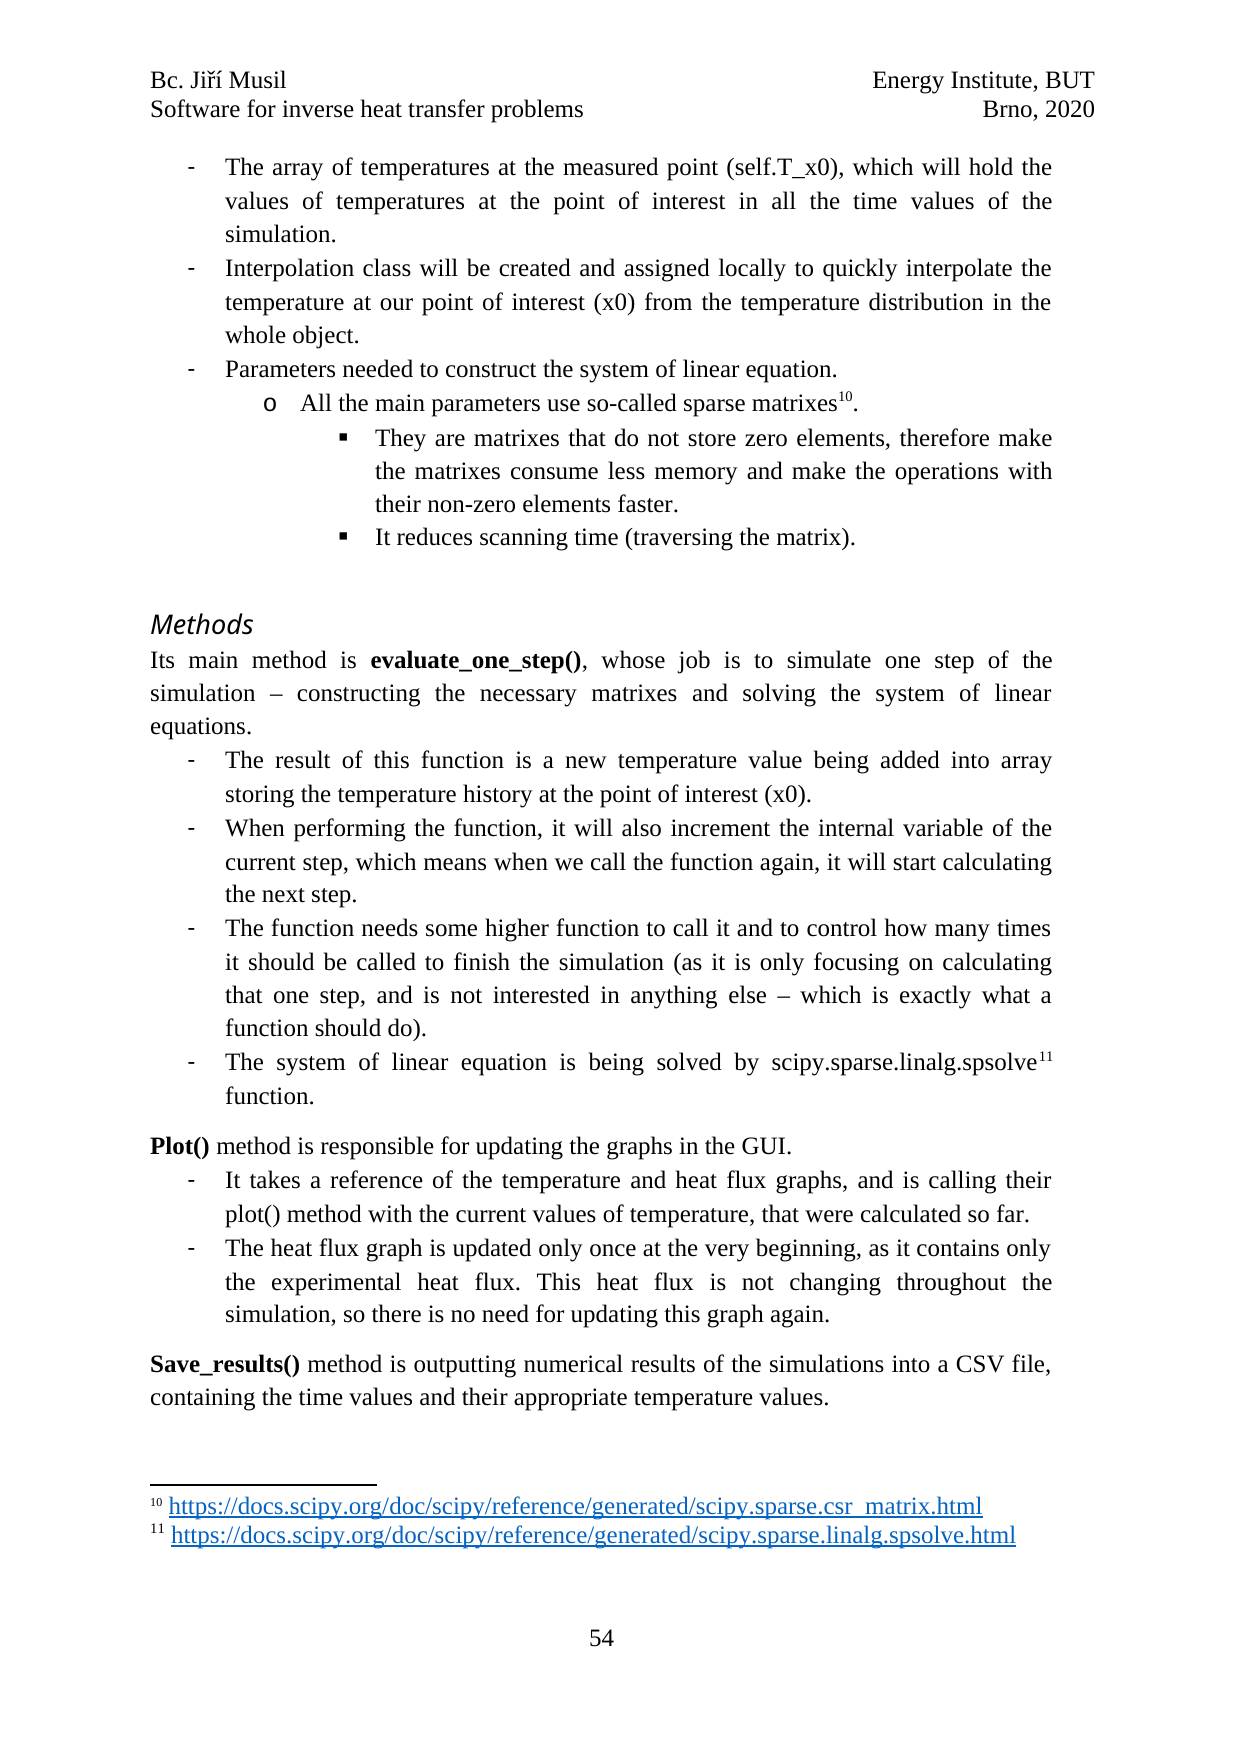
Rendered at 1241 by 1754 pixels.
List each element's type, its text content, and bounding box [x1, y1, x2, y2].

list The system of linear equation is being solved by scipy.sparse.linalg.spsolve function. [187, 1046, 1053, 1110]
list Interpolation class will be created and assigned locally to quickly interpolate the temperature at our point of interest (x0) from the temperature distribution in the whole object. [187, 252, 1053, 349]
list All the main parameters use so-called sparse matrixes. [262, 388, 1053, 419]
list Parameters needed to construct the system of linear equation. [187, 353, 1053, 383]
list The array of temperatures at the measured point (self.T_x0), which will hold the values of temperatures at the point of interest in all the time values of the simulation. [187, 151, 1053, 248]
text Plot() method is responsible for updating the graphs in the GUI. [150, 1131, 1053, 1160]
text Save_results() method is outputting numerical results of the simulations into a CSV file, containing the time values and their appropriate temperature values. [150, 1349, 1053, 1411]
list When performing the function, it will also increment the internal variable of the current step, which means when we call the function again, it will start calculating the next step. [187, 812, 1053, 908]
list The function needs some higher function to call it and to control how many times it should be called to finish the simulation (as it is only focusing on calculating that one step, and is not interested in anything else – which is exactly what a function should do). [187, 913, 1053, 1042]
text Its main method is evaluate_one_step(), whose job is to simulate one step of the simulation – constructing the necessary matrixes and solving the system of linear equations. [150, 645, 1053, 740]
list The result of this function is a new temperature value being added into array storing the temperature history at the point of interest (x0). [187, 744, 1053, 807]
subtitle Methods [150, 605, 1053, 642]
list It reduces scanning time (traversing the matrix). [337, 522, 1053, 551]
list The heat flux graph is updated only once at the very beginning, as it contains only the experimental heat flux. This heat flux is not changing throughout the simulation, so there is no need for updating this graph again. [187, 1232, 1053, 1328]
list They are matrixes that do not store zero elements, therefore make the matrixes consume less memory and make the operations with their non-zero elements faster. [337, 423, 1053, 518]
list It takes a reference of the temperature and heat flux graphs, and is calling their plot() method with the current values of temperature, that were calculated so far. [187, 1164, 1053, 1227]
